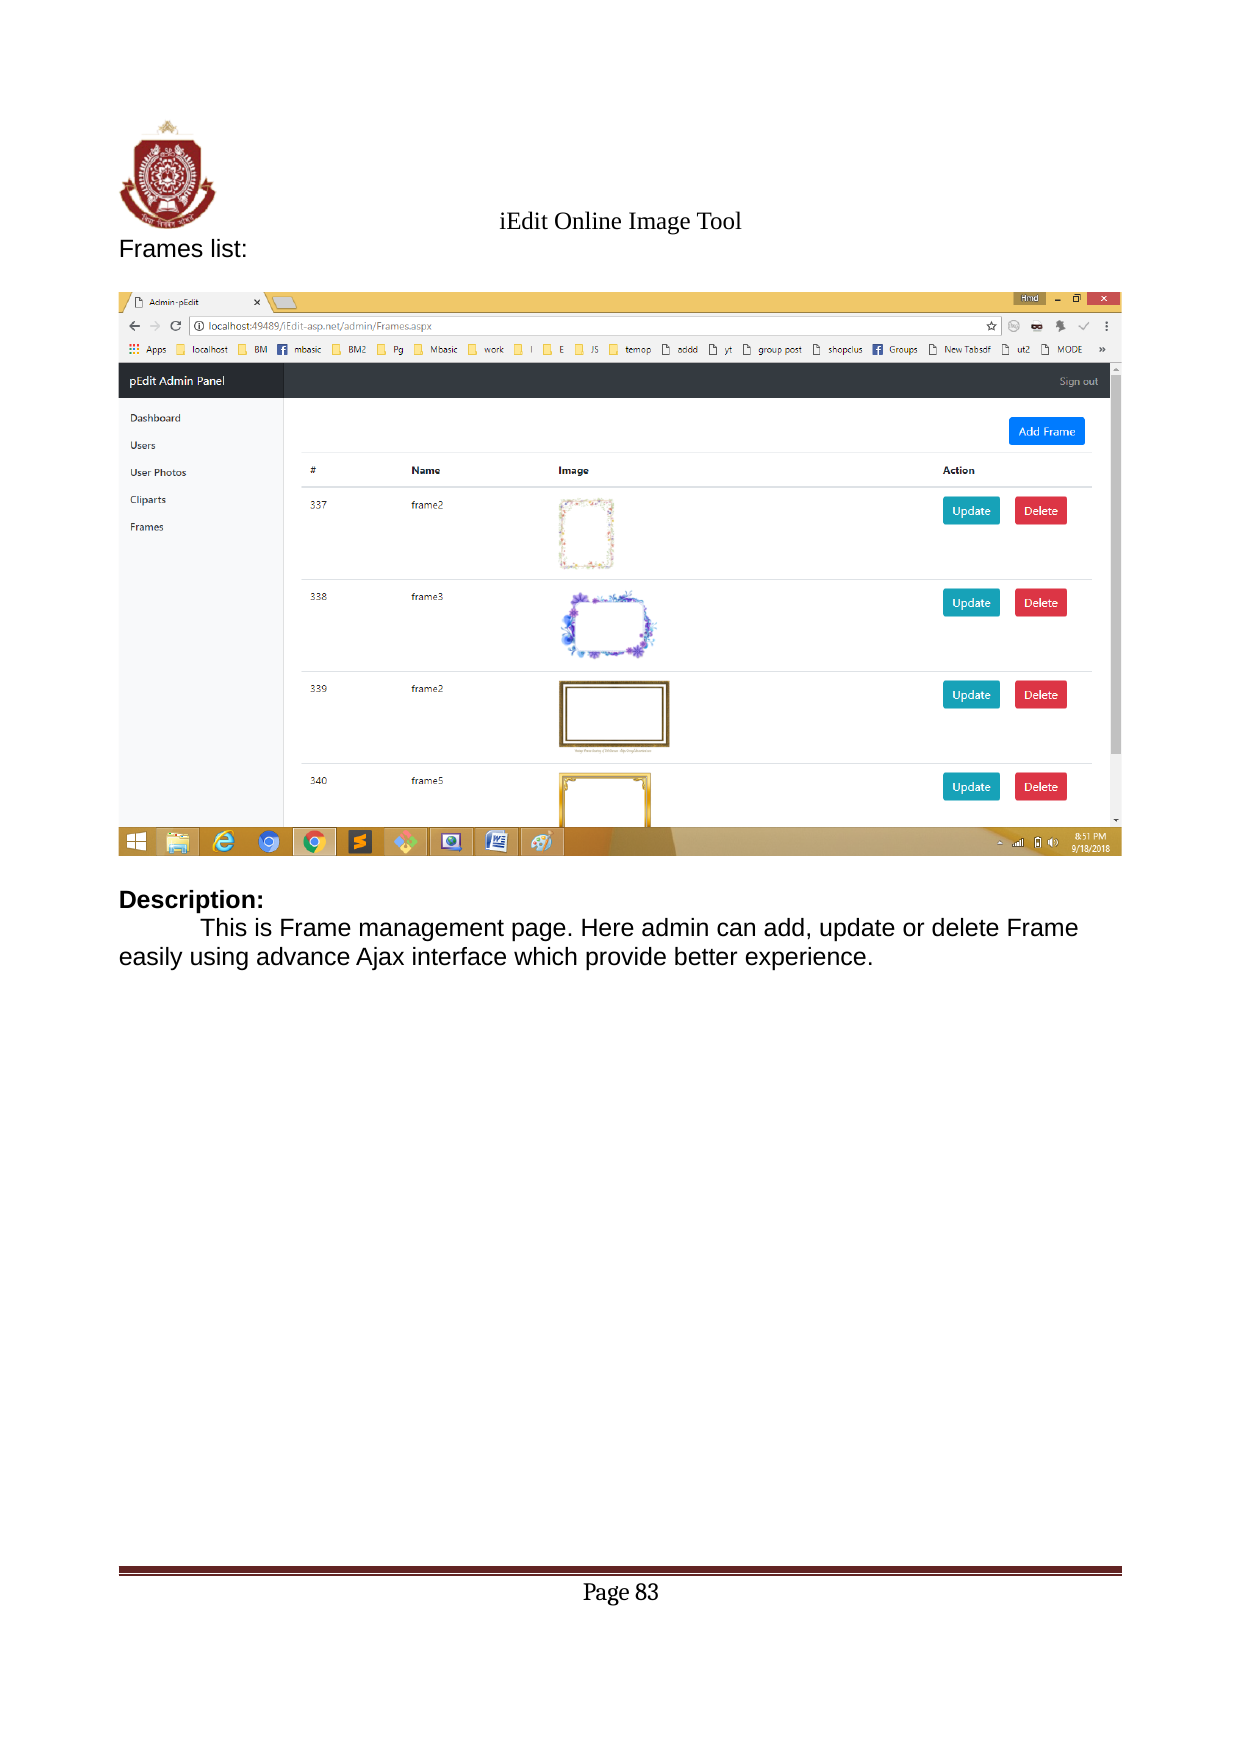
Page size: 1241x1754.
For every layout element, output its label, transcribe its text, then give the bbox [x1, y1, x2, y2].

text This is Frame management page. Here admin can add, update or delete Frame easily using advance Ajax interface which provide better experience. [118, 913, 1122, 971]
picture [118, 118, 224, 229]
text Description: [118, 885, 1122, 913]
text Frames list: [118, 234, 1122, 263]
picture [118, 292, 1122, 856]
